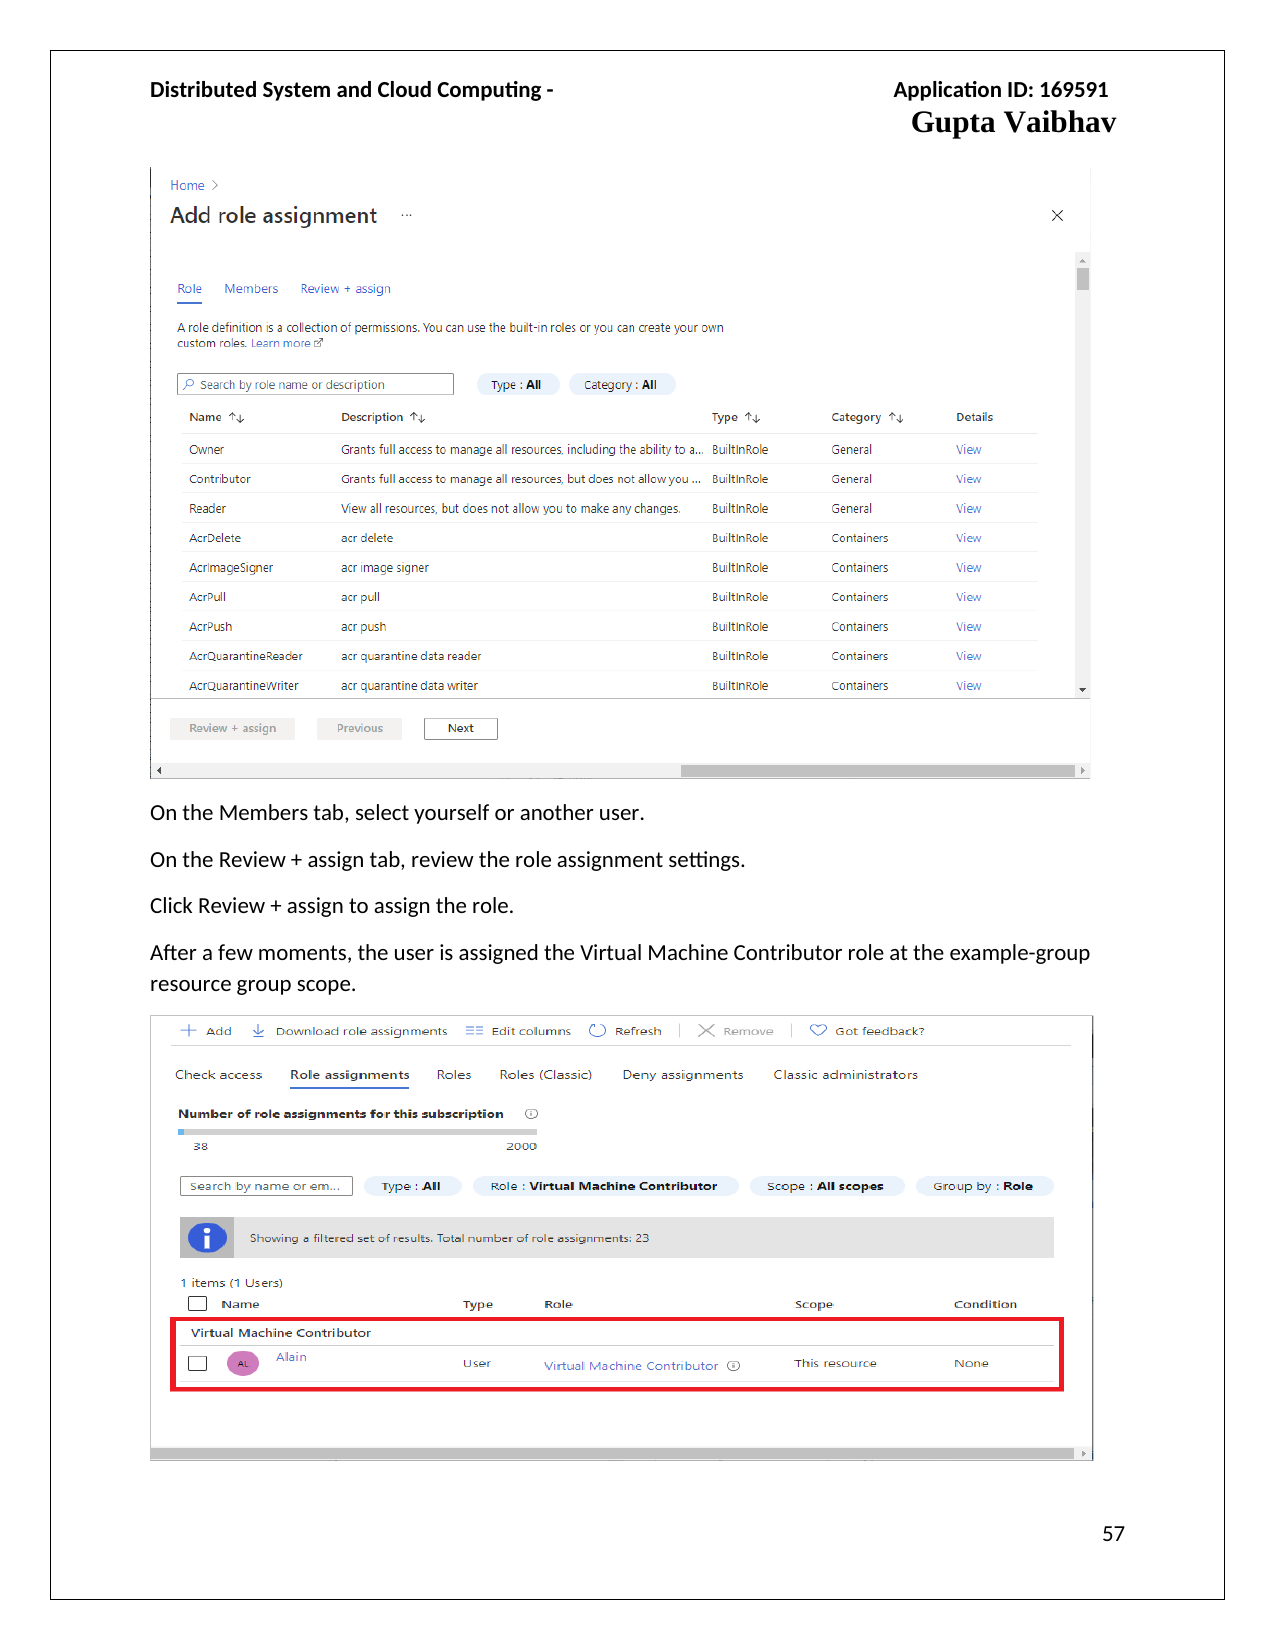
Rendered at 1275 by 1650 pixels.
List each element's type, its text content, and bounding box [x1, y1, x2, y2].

text On the Review + assign tab, review the role assignment settings. [150, 845, 1125, 873]
picture [150, 1015, 1094, 1461]
picture [150, 167, 1091, 779]
text On the Members tab, select yourself or another user. [150, 798, 1125, 826]
text After a few moments, the user is assigned the Virtual Machine Contributor role at the example-group resource group scope. [150, 938, 1125, 997]
text Click Review + assign to assign the role. [150, 892, 1125, 920]
